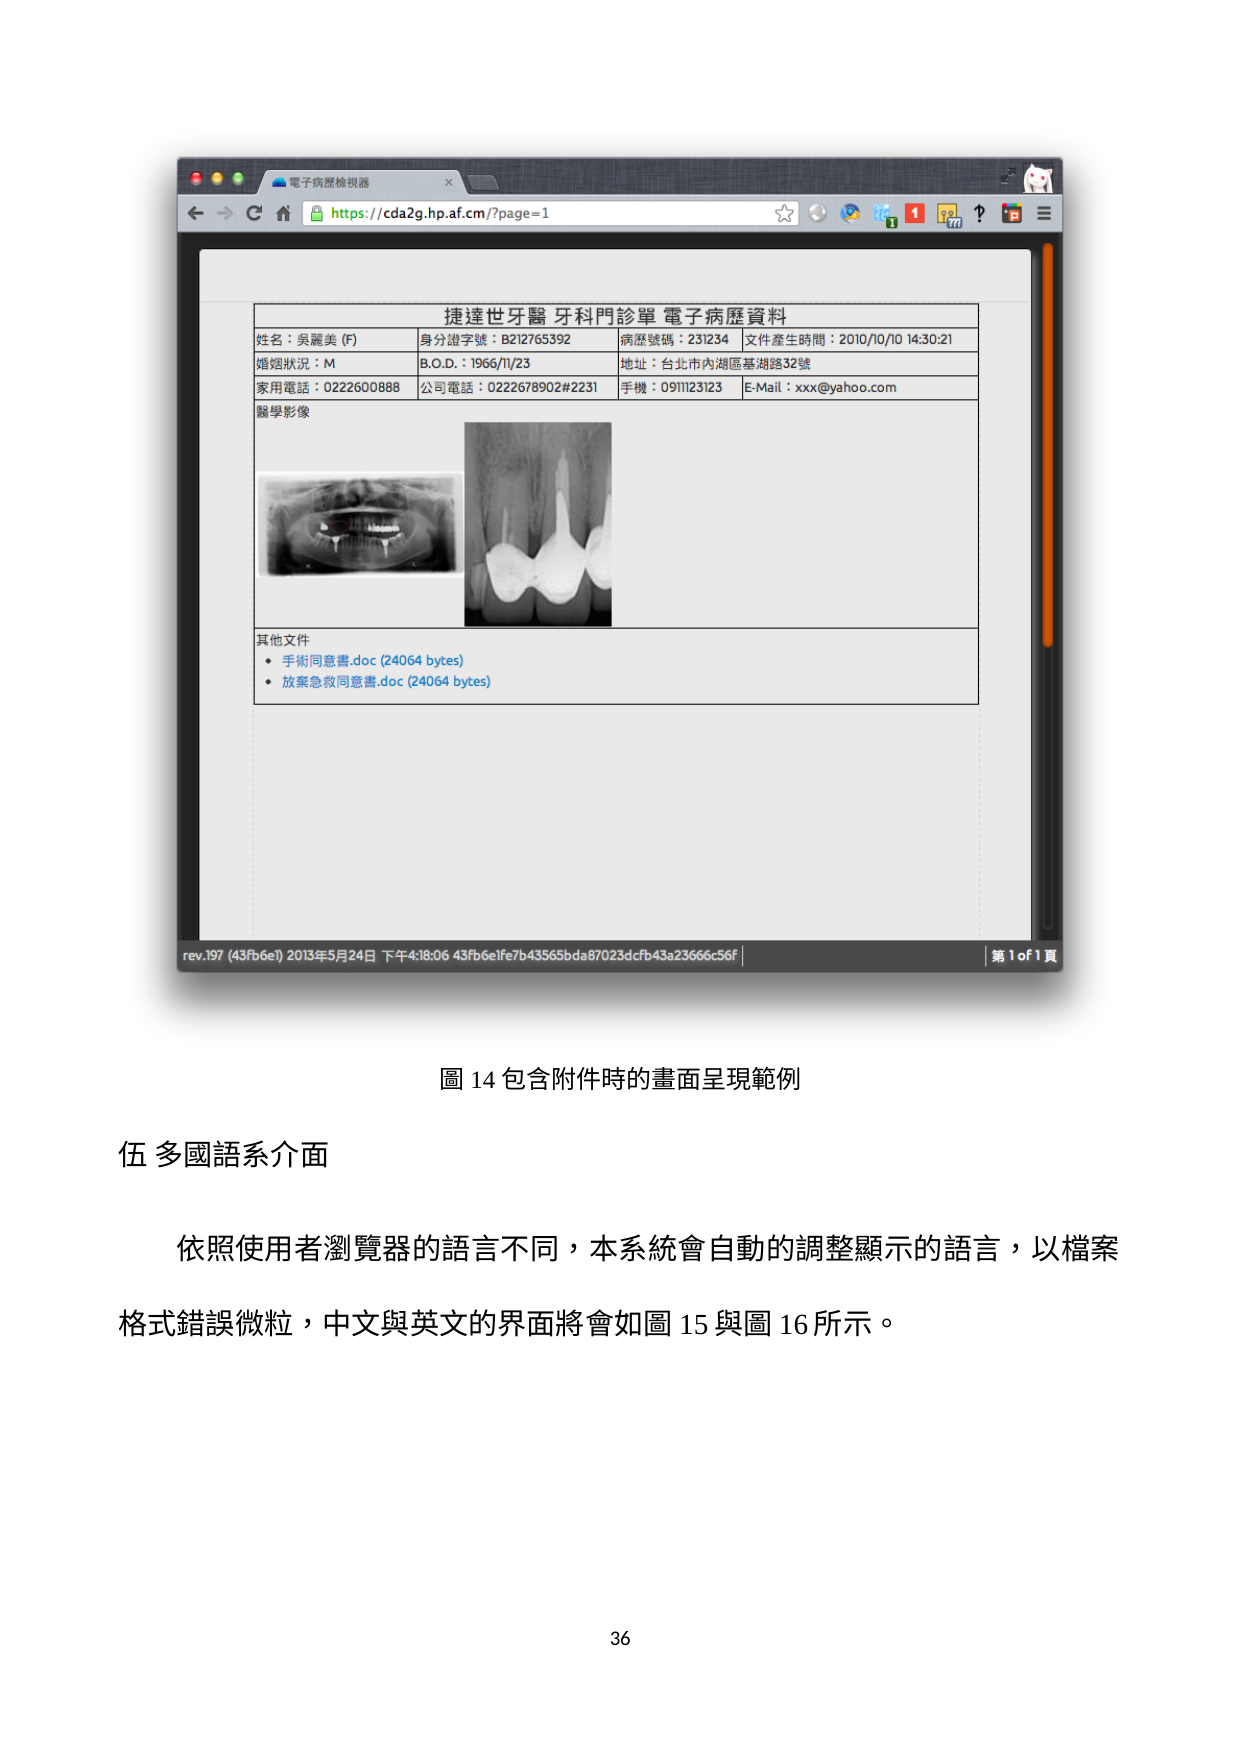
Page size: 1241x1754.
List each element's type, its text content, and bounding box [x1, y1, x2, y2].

subtitle 多國語系介面 [118, 1115, 1122, 1190]
text 依照使用者瀏覽器的語言不同，本系統會自動的調整顯示的語言，以檔案格式錯誤微粒，中文與英文的界面將會如圖 15與圖 16所示。 [118, 1209, 1122, 1359]
picture [118, 121, 1122, 1054]
text 圖 14 包含附件時的畫面呈現範例 [1, 1059, 1239, 1097]
